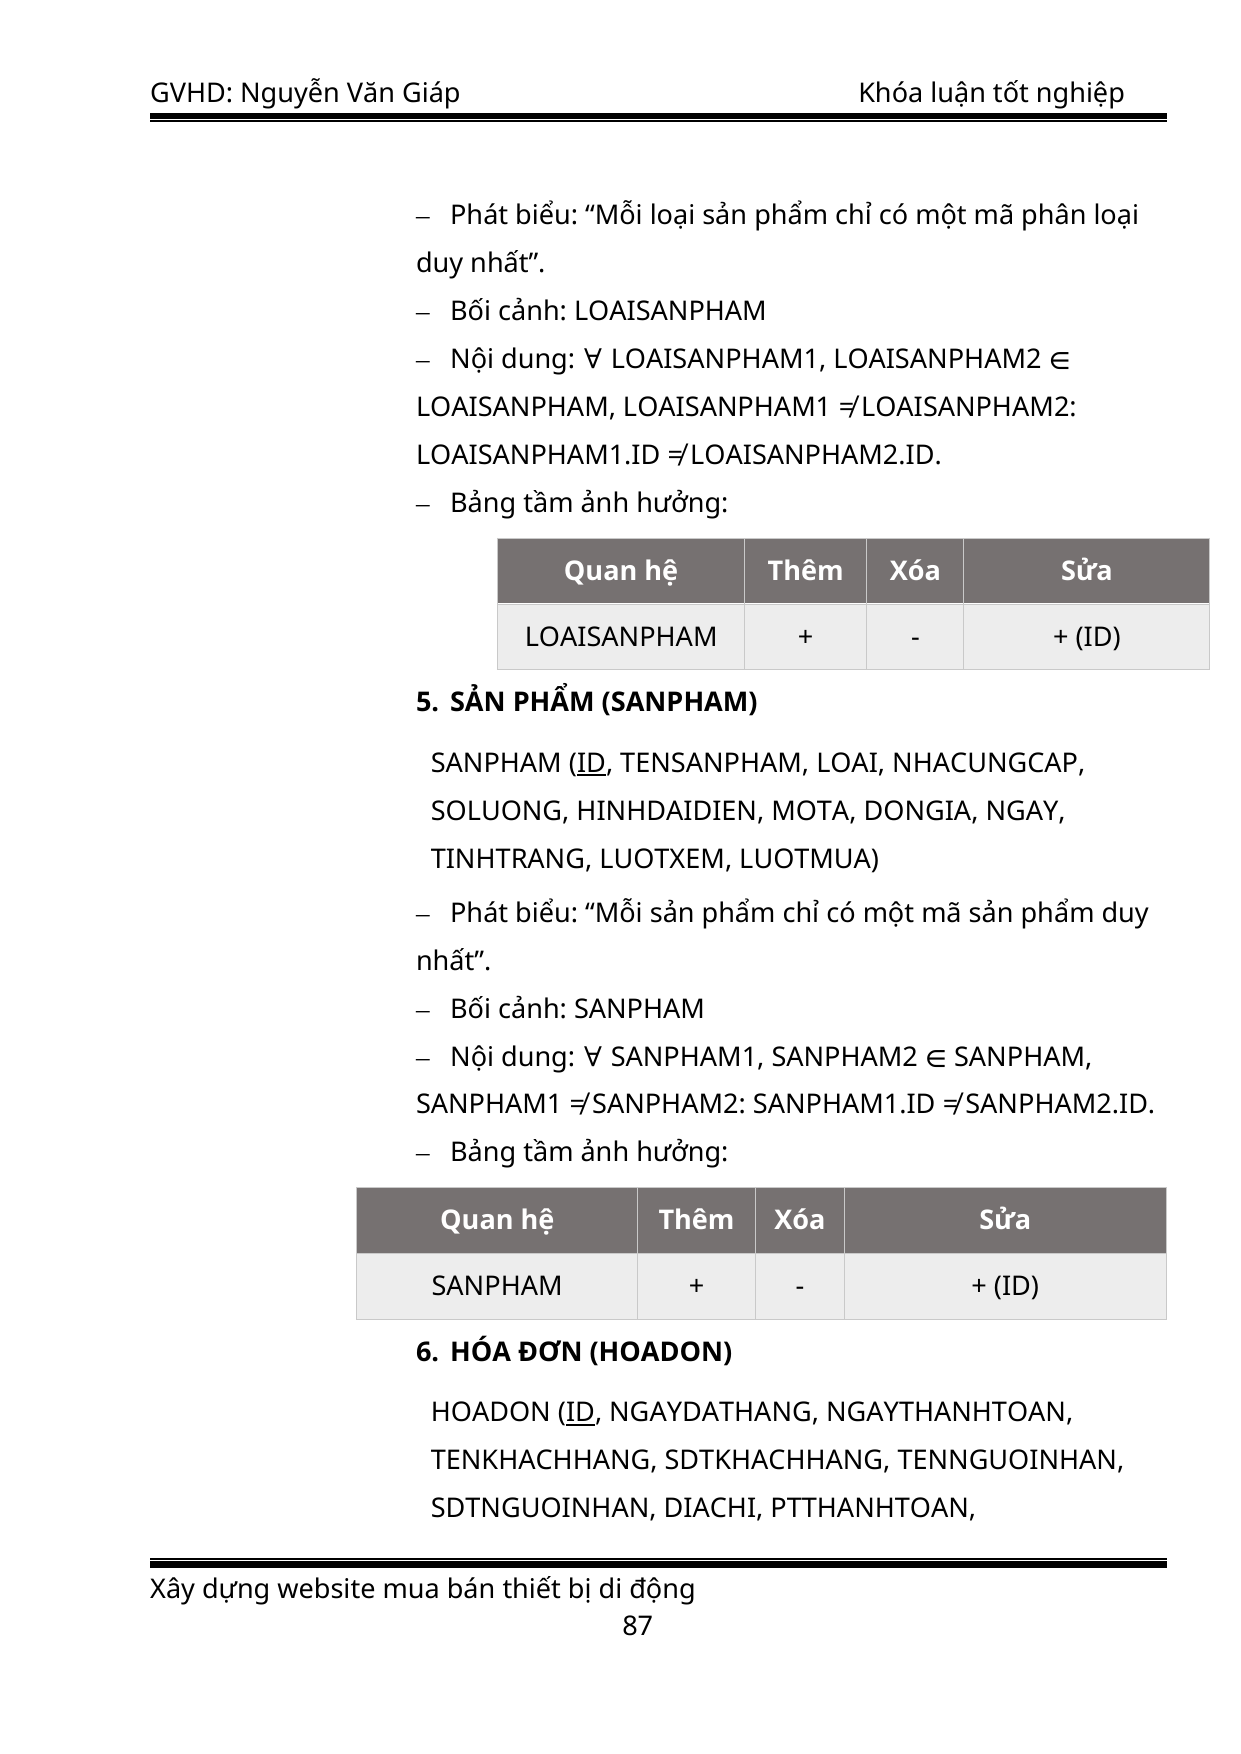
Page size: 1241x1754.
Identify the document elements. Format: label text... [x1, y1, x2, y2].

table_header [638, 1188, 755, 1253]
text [431, 1393, 1167, 1526]
list SẢN PHẨM (SANPHAM) [150, 683, 1167, 720]
list Bảng tầm ảnh hưởng: [416, 1133, 1167, 1170]
list HÓA ĐƠN (HOADON) [150, 1332, 1167, 1369]
list Bối cảnh: SANPHAM [416, 989, 1167, 1026]
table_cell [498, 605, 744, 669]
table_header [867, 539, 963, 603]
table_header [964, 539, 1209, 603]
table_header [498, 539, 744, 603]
list Bảng tầm ảnh hưởng: [416, 483, 1167, 520]
list Nội dung: ∀ SANPHAM1, SANPHAM2 ∈ SANPHAM, SANPHAM1 ≠ SANPHAM2: SANPHAM1.ID ≠ SANPHAM2.ID. [416, 1037, 1167, 1122]
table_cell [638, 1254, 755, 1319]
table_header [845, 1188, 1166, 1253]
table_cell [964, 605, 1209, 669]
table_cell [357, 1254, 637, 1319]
list Bối cảnh: LOAISANPHAM [416, 292, 1167, 328]
list Phát biểu: “Mỗi sản phẩm chỉ có một mã sản phẩm duy nhất”. [416, 893, 1167, 978]
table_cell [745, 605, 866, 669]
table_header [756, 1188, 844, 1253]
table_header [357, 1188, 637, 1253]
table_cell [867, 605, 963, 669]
text SANPHAM (ID, TENSANPHAM, LOAI, NHACUNGCAP, SOLUONG, HINHDAIDIEN, MOTA, DONGIA, NGAY, TINHTRANG, LUOTXEM, LUOTMUA) [431, 743, 1167, 876]
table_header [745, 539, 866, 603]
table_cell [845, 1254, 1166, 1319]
list Phát biểu: “Mỗi loại sản phẩm chỉ có một mã phân loại duy nhất”. [416, 196, 1167, 281]
list Nội dung: ∀ LOAISANPHAM1, LOAISANPHAM2 ∈ LOAISANPHAM, LOAISANPHAM1 ≠ LOAISANPHAM2: LOAISANPHAM1.ID ≠ LOAISANPHAM2.ID. [416, 339, 1167, 472]
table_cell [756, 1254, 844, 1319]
